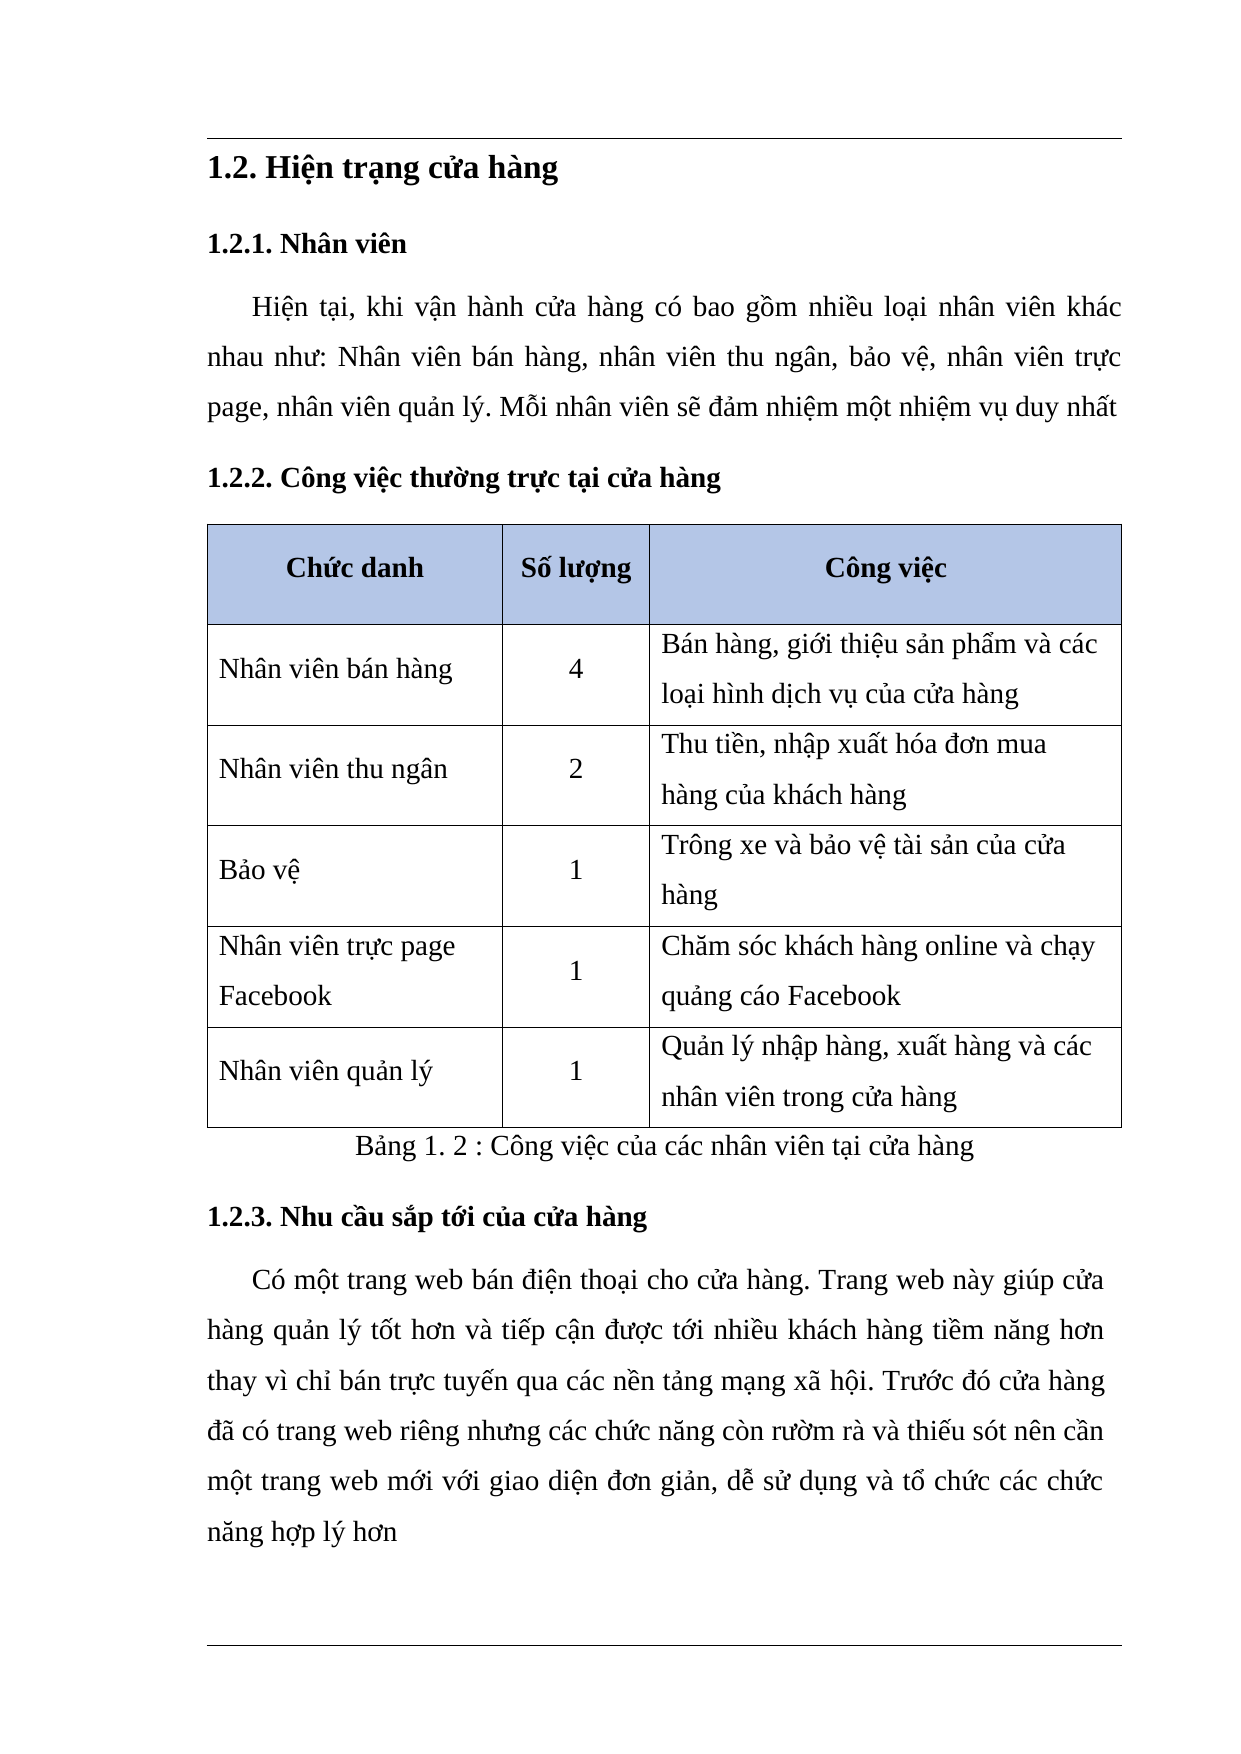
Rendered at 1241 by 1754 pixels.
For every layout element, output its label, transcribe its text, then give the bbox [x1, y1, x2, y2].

table_cell Nhân viên quản lý [208, 1028, 502, 1127]
table_cell Chăm sóc khách hàng online và chạy quảng cáo Facebook [650, 927, 1121, 1027]
table_header Chức danh [208, 525, 502, 624]
table_cell 1 [503, 927, 649, 1027]
table_cell Bán hàng, giới thiệu sản phẩm và các loại hình dịch vụ của cửa hàng [650, 625, 1121, 725]
table_header Công việc [650, 525, 1121, 624]
subtitle 1.2.3. Nhu cầu sắp tới của cửa hàng [207, 1199, 1122, 1233]
table_cell Bảo vệ [208, 826, 502, 926]
text Có một trang web bán điện thoại cho cửa hàng. Trang web này giúp cửa hàng quản lý tốt hơn và tiếp cận được tới nhiều khách hàng tiềm năng hơn thay vì chỉ bán trực tuyến qua các nền tảng mạng xã hội. Trước đó cửa hàng đã có trang web riêng nhưng các chức năng còn rườm rà và thiếu sót nên cần một trang web mới với giao diện đơn giản, dễ sử dụng và tổ chức các chức năng hợp lý hơn [207, 1262, 1105, 1547]
table_cell Thu tiền, nhập xuất hóa đơn mua hàng của khách hàng [650, 726, 1121, 825]
subtitle 1.2. Hiện trạng cửa hàng [207, 148, 1122, 186]
table_cell Quản lý nhập hàng, xuất hàng và các nhân viên trong cửa hàng [650, 1028, 1121, 1127]
table_cell Nhân viên thu ngân [208, 726, 502, 825]
table_cell Trông xe và bảo vệ tài sản của cửa hàng [650, 826, 1121, 926]
table_header Số lượng [503, 525, 649, 624]
table_cell 4 [503, 625, 649, 725]
table_cell Nhân viên trực page Facebook [208, 927, 502, 1027]
text Hiện tại, khi vận hành cửa hàng có bao gồm nhiều loại nhân viên khác nhau như: Nhân viên bán hàng, nhân viên thu ngân, bảo vệ, nhân viên trực page, nhân viên quản lý. Mỗi nhân viên sẽ đảm nhiệm một nhiệm vụ duy nhất [207, 289, 1122, 423]
table_cell 1 [503, 1028, 649, 1127]
subtitle 1.2.1. Nhân viên [207, 226, 1122, 259]
table_cell 1 [503, 826, 649, 926]
table_cell Nhân viên bán hàng [208, 625, 502, 725]
subtitle 1.2.2. Công việc thường trực tại cửa hàng [207, 461, 1122, 494]
text Bảng 1. 2 : Công việc của các nhân viên tại cửa hàng [207, 1128, 1122, 1162]
table_cell 2 [503, 726, 649, 825]
